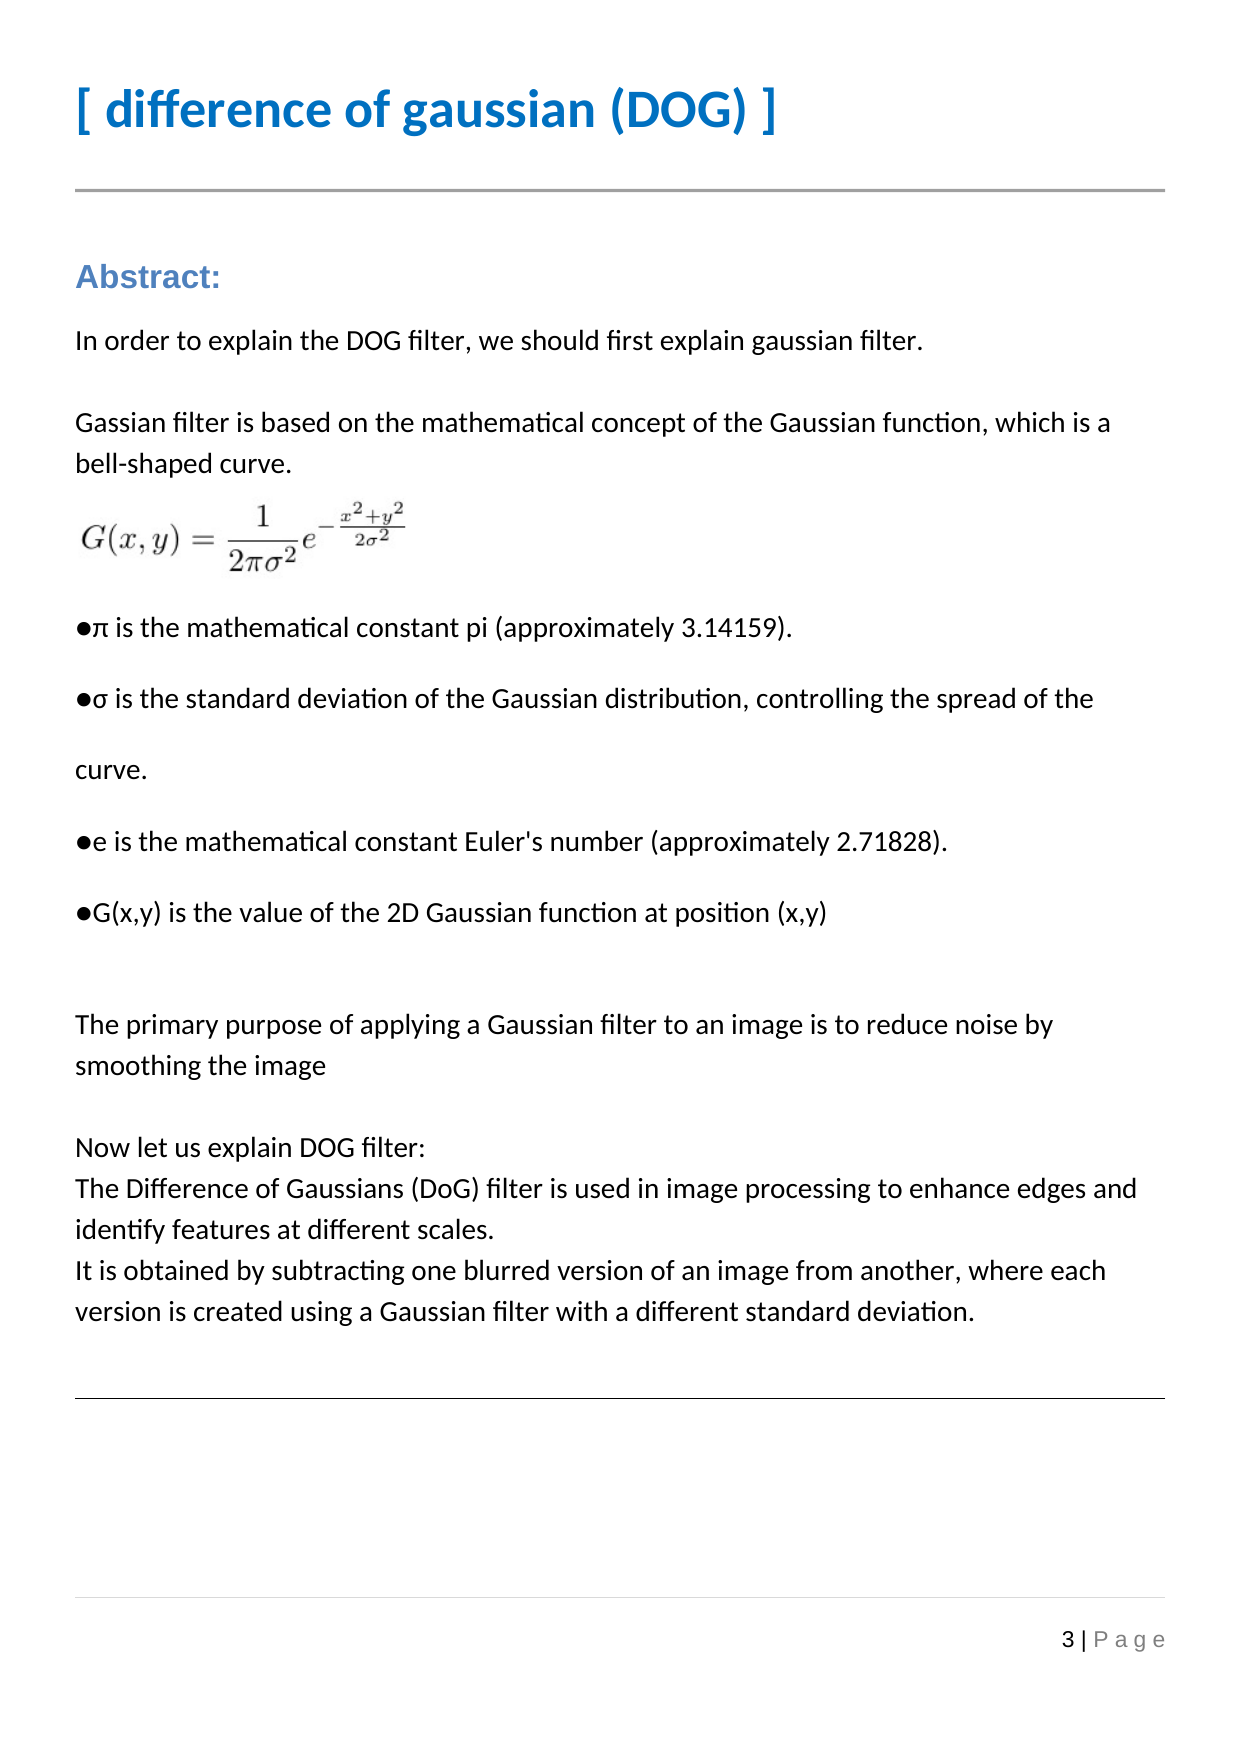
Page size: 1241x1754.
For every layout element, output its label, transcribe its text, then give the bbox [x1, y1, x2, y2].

text The primary purpose of applying a Gaussian filter to an image is to reduce noise by smoothing the image [75, 1006, 1165, 1083]
title [ difference of gaussian (DOG) ] [75, 75, 1165, 141]
text ●σ is the standard deviation of the Gaussian distribution, controlling the spread of the curve. [75, 680, 1165, 787]
text Abstract: [75, 258, 1165, 322]
text It is obtained by subtracting one blurred version of an image from another, where each version is created using a Gaussian filter with a different standard deviation. [75, 1252, 1165, 1328]
text ●G(x,y) is the value of the 2D Gaussian function at position (x,y) [75, 894, 1165, 929]
picture [38, 446, 440, 635]
text In order to explain the DOG filter, we should first explain gaussian filter. [75, 322, 1165, 358]
text Now let us explain DOG filter: [75, 1129, 1165, 1164]
text ●π is the mathematical constant pi (approximately 3.14159). [75, 609, 1165, 644]
text The Difference of Gaussians (DoG) filter is used in image processing to enhance edges and identify features at different scales. [75, 1170, 1165, 1246]
text Gassian filter is based on the mathematical concept of the Gaussian function, which is a bell-shaped curve. [75, 404, 1165, 481]
text ●e is the mathematical constant Euler's number (approximately 2.71828). [75, 823, 1165, 858]
